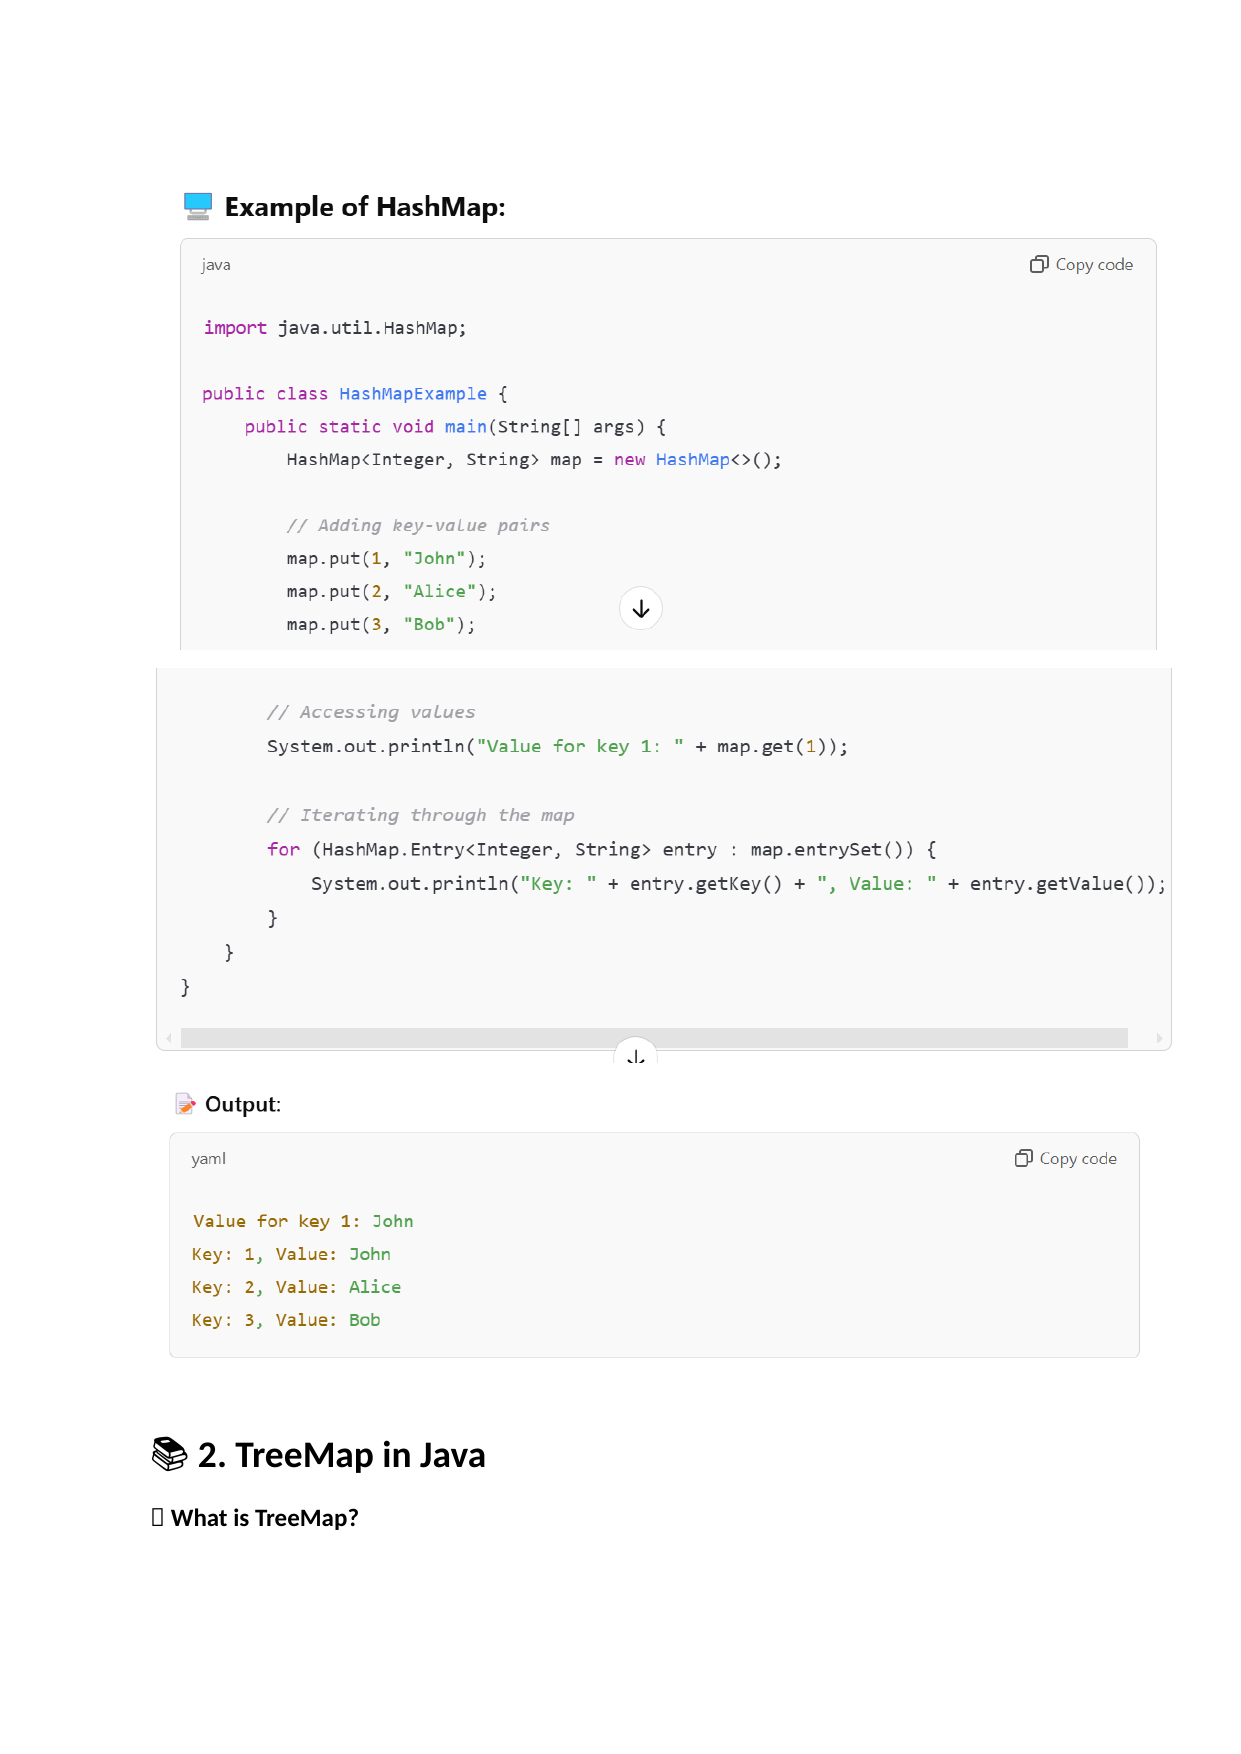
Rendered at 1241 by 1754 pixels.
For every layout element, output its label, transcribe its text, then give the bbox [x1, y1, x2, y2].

picture [150, 668, 1201, 1063]
picture [150, 150, 1179, 650]
picture [150, 1081, 1176, 1409]
text 🔎 What is TreeMap? [150, 1499, 1090, 1533]
text 📚 2. TreeMap in Java [150, 1427, 1090, 1478]
